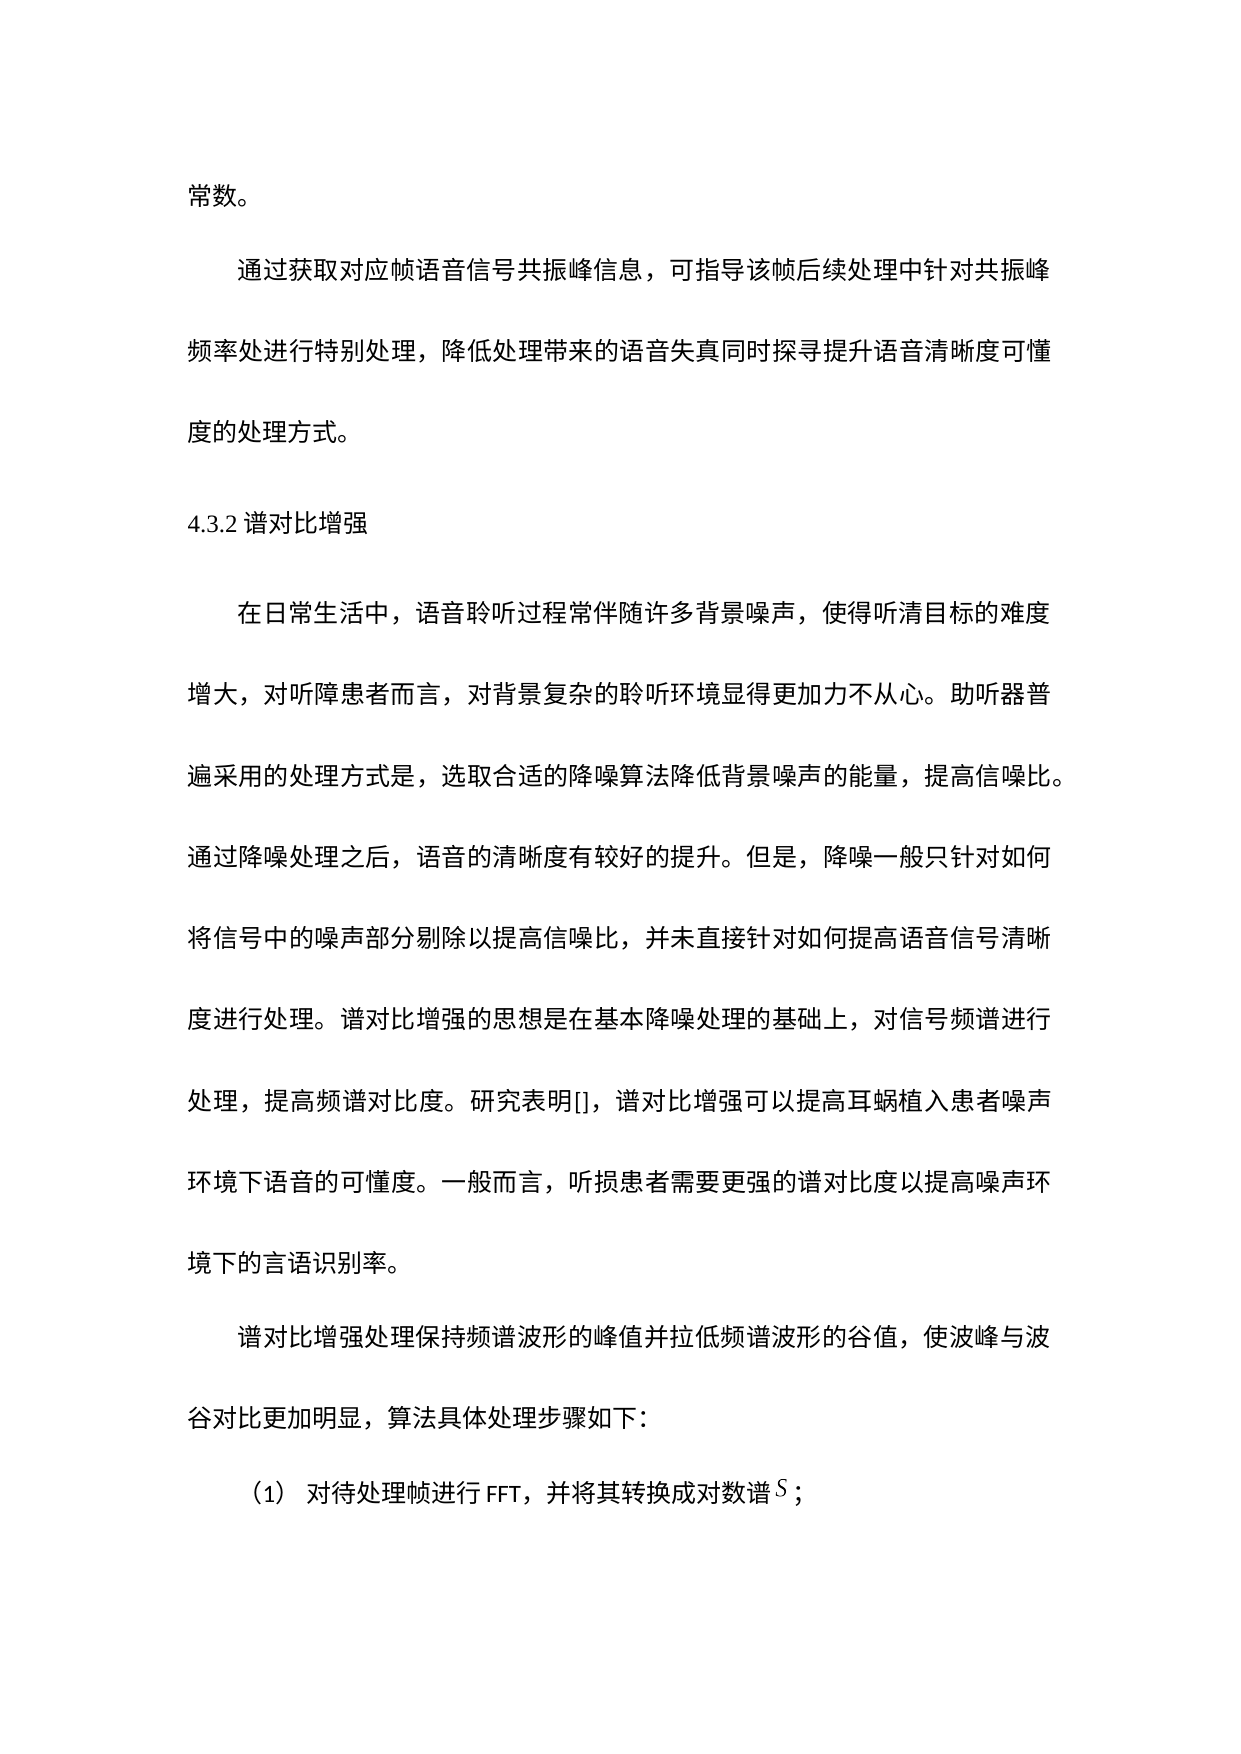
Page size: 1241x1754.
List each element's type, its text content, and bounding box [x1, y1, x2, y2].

list 对待处理帧进行FFT，并将其转换成对数谱； [187, 1458, 1053, 1523]
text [187, 162, 1053, 227]
text 谱对比增强处理保持频谱波形的峰值并拉低频谱波形的谷值，使波峰与波谷对比更加明显，算法具体处理步骤如下： [187, 1303, 1053, 1449]
text 通过获取对应帧语音信号共振峰信息，可指导该帧后续处理中针对共振峰频率处进行特别处理，降低处理带来的语音失真同时探寻提升语音清晰度可懂度的处理方式。 [187, 236, 1053, 463]
text 在日常生活中，语音聆听过程常伴随许多背景噪声，使得听清目标的难度增大，对听障患者而言，对背景复杂的聆听环境显得更加力不从心。助听器普遍采用的处理方式是，选取合适的降噪算法降低背景噪声的能量，提高信噪比。通过降噪处理之后，语音的清晰度有较好的提升。但是，降噪一般只针对如何将信号中的噪声部分剔除以提高信噪比，并未直接针对如何提高语音信号清晰度进行处理。谱对比增强的思想是在基本降噪处理的基础上，对信号频谱进行处理，提高频谱对比度。研究表明[]，谱对比增强可以提高耳蜗植入患者噪声环境下语音的可懂度。一般而言，听损患者需要更强的谱对比度以提高噪声环境下的言语识别率。 [187, 579, 1053, 1294]
list 谱对比增强 [187, 489, 1053, 554]
